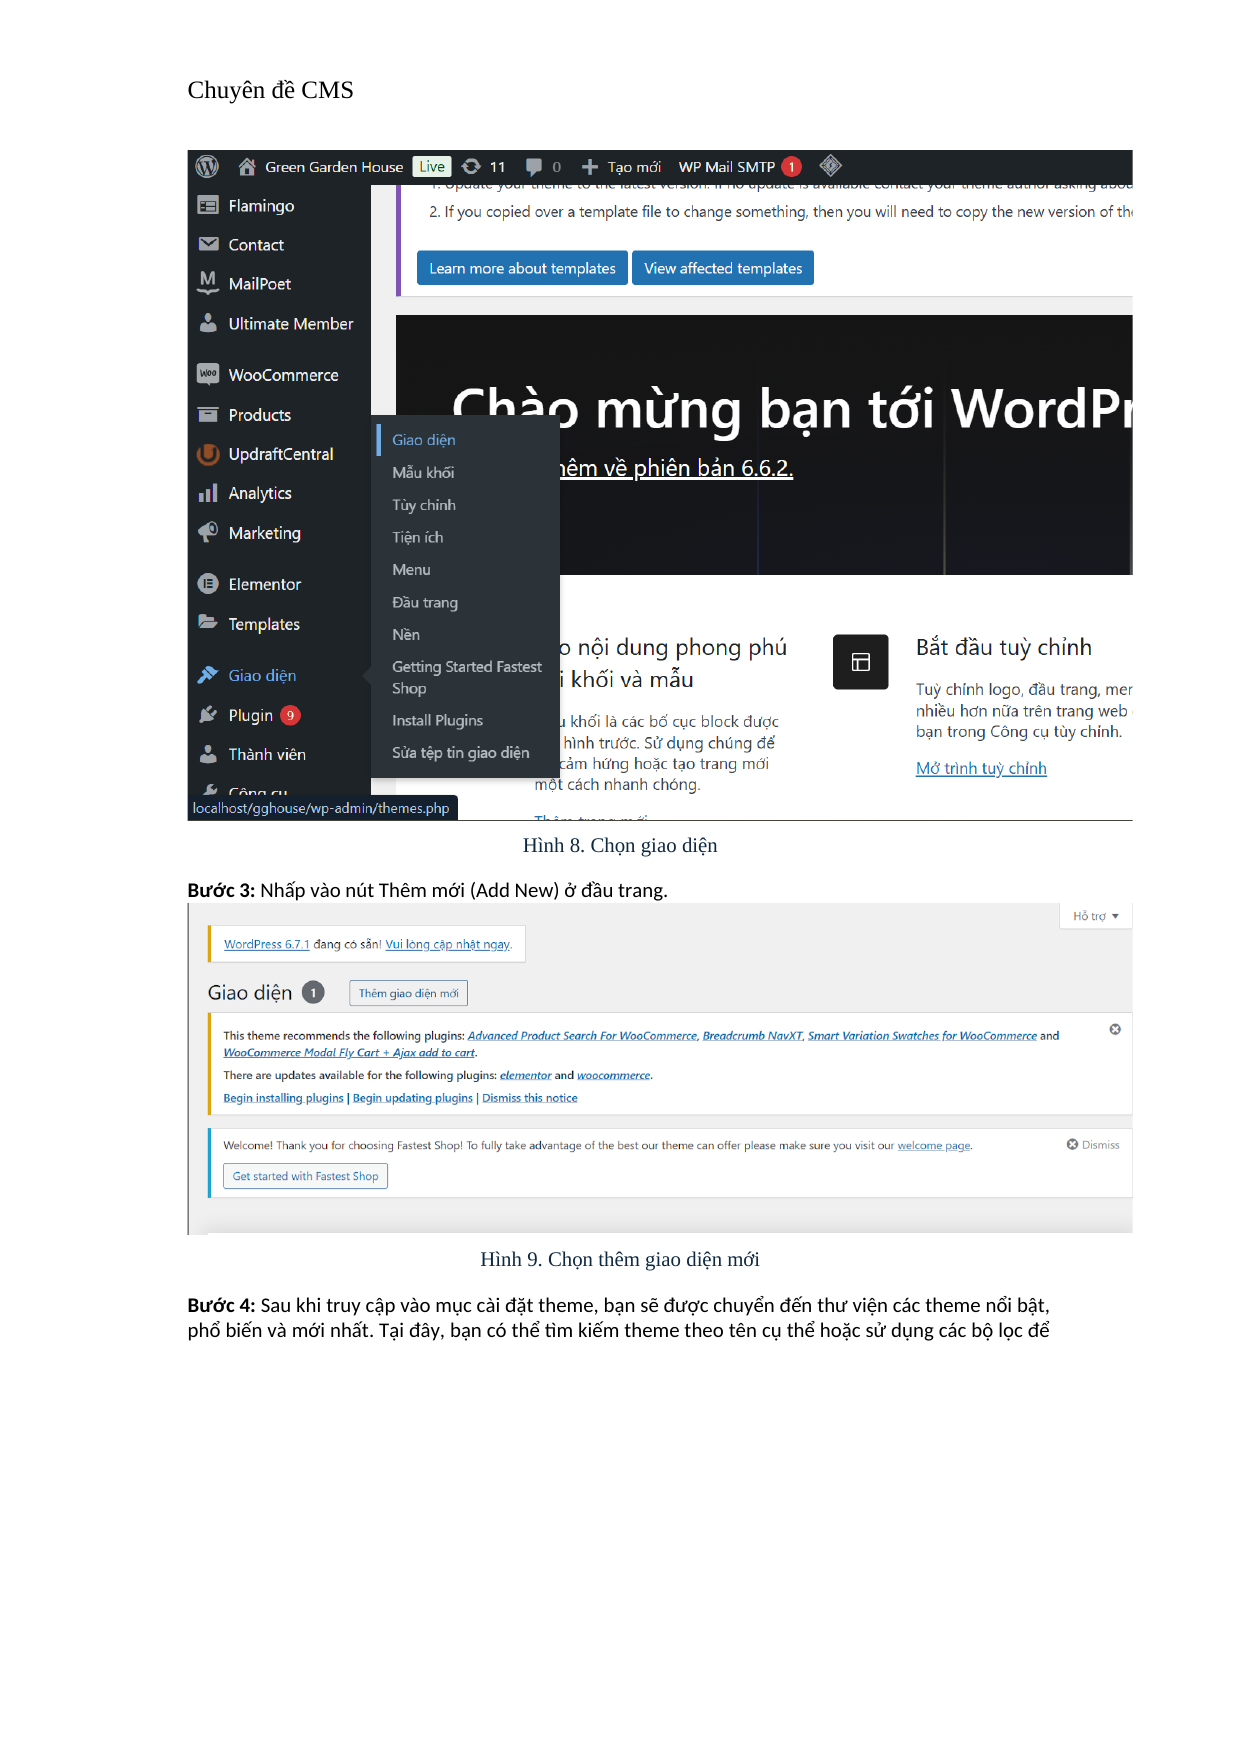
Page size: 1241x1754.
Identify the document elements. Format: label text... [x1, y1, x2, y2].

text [187, 1292, 1053, 1343]
picture [187, 150, 1133, 821]
text Hình 8. Chọn giao diện [187, 833, 1053, 857]
picture [187, 903, 1133, 1235]
text Hình 9. Chọn thêm giao diện mới [187, 1247, 1053, 1271]
text Bước 3: Nhấp vào nút Thêm mới (Add New) ở đầu trang. [187, 878, 1053, 903]
